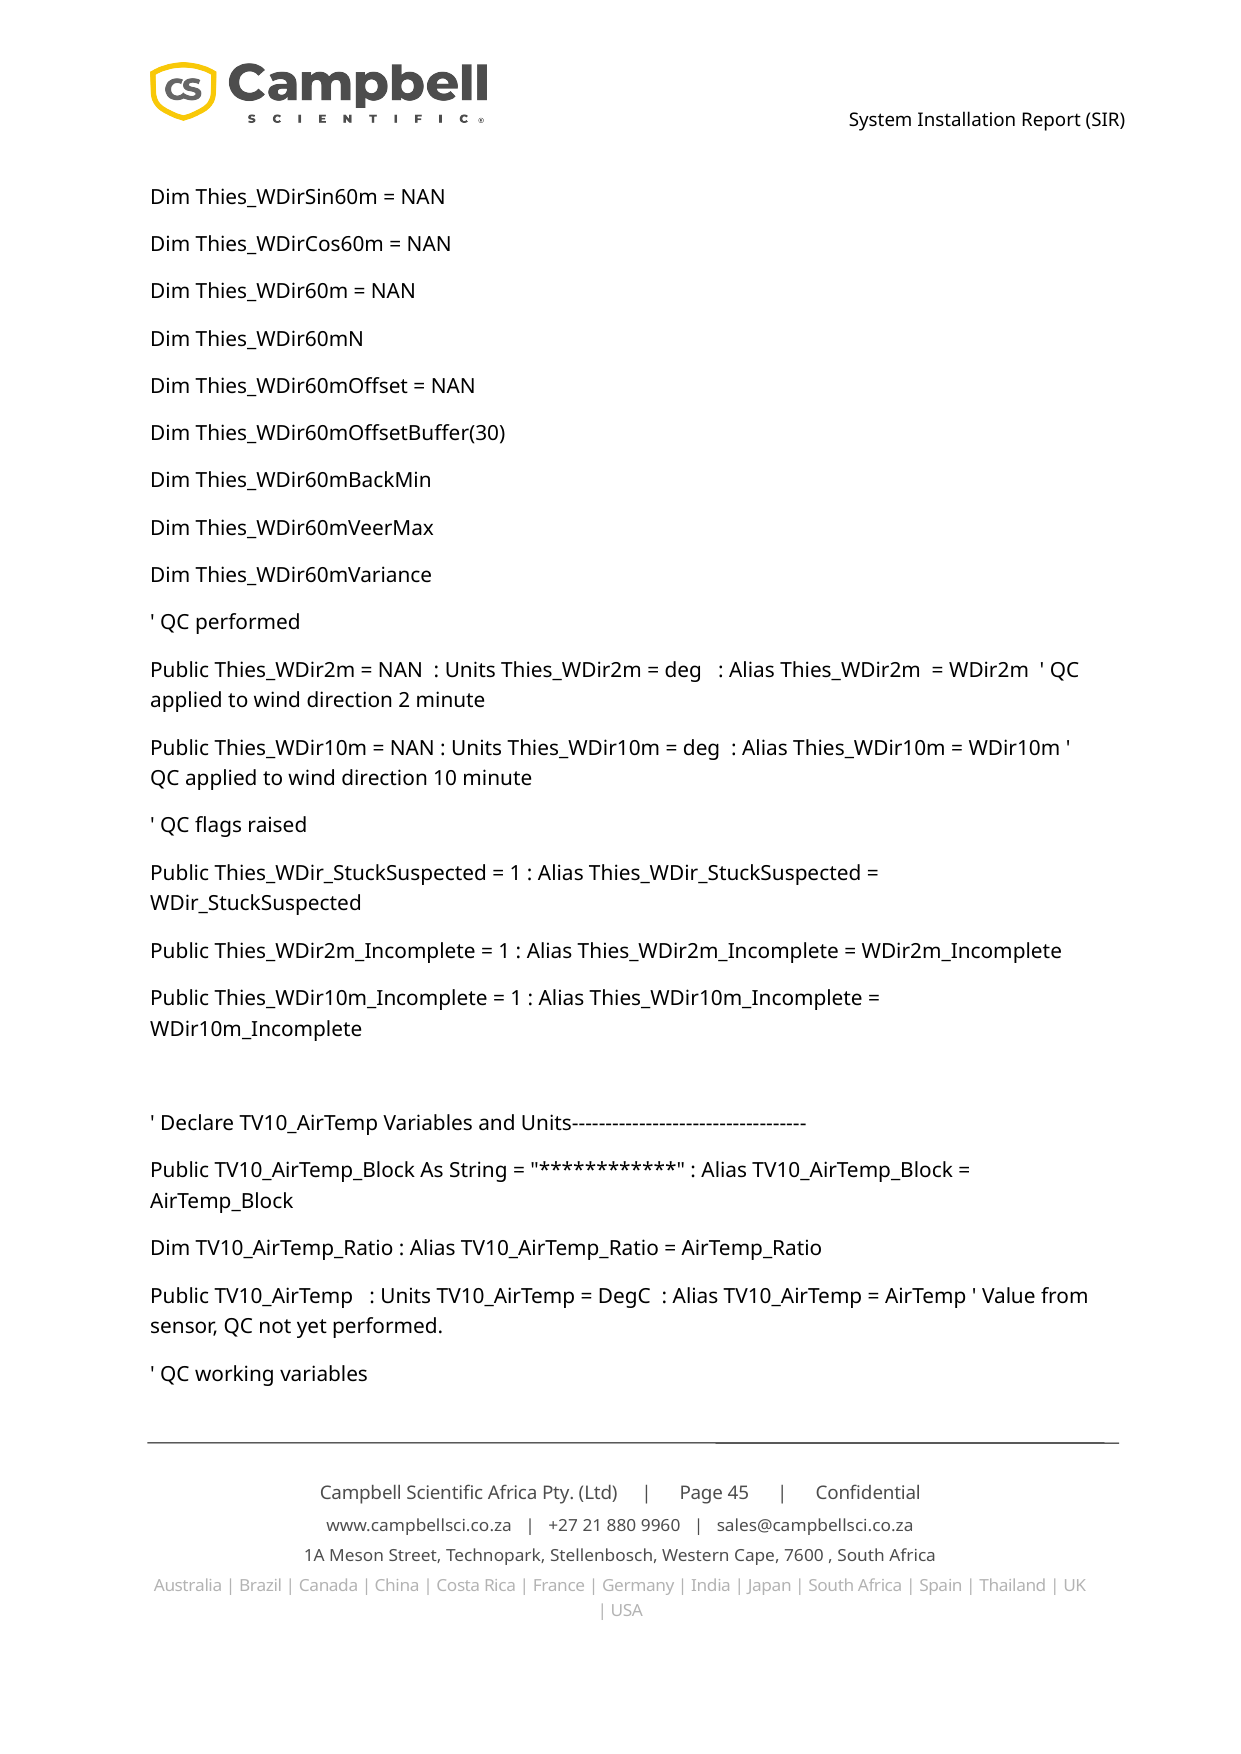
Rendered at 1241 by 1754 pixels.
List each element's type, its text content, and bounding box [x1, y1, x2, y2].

text ' QC flags raised [150, 811, 1090, 839]
text Dim Thies_WDir60mVeerMax [150, 513, 1090, 541]
text Public Thies_WDir2m_Incomplete = 1 : Alias Thies_WDir2m_Incomplete = WDir2m_Incomplete [150, 936, 1090, 964]
text Dim Thies_WDir60mOffset = NAN [150, 371, 1090, 399]
text Public Thies_WDir_StuckSuspected = 1 : Alias Thies_WDir_StuckSuspected = WDir_StuckSuspected [150, 858, 1090, 917]
text Public Thies_WDir2m = NAN : Units Thies_WDir2m = deg : Alias Thies_WDir2m = WDir2m ' QC applied to wind direction 2 minute [150, 655, 1090, 714]
text Public TV10_AirTemp : Units TV10_AirTemp = DegC : Alias TV10_AirTemp = AirTemp ' Value from sensor, QC not yet performed. [150, 1281, 1090, 1340]
picture [150, 62, 487, 123]
text Dim Thies_WDir60mVariance [150, 560, 1090, 588]
text Dim TV10_AirTemp_Ratio : Alias TV10_AirTemp_Ratio = AirTemp_Ratio [150, 1233, 1090, 1262]
text ' QC performed [150, 607, 1090, 636]
text Public Thies_WDir10m = NAN : Units Thies_WDir10m = deg : Alias Thies_WDir10m = WDir10m ' QC applied to wind direction 10 minute [150, 733, 1090, 792]
text Dim Thies_WDirSin60m = NAN [150, 182, 1090, 210]
text Dim Thies_WDir60mOffsetBuffer(30) [150, 418, 1090, 447]
text Public Thies_WDir10m_Incomplete = 1 : Alias Thies_WDir10m_Incomplete = WDir10m_Incomplete [150, 983, 1090, 1042]
text Dim Thies_WDir60m = NAN [150, 276, 1090, 305]
text Dim Thies_WDir60mN [150, 324, 1090, 352]
text ' Declare TV10_AirTemp Variables and Units----------------------------------- [150, 1108, 1090, 1137]
text Dim Thies_WDirCos60m = NAN [150, 229, 1090, 257]
text Public TV10_AirTemp_Block As String = "************" : Alias TV10_AirTemp_Block = AirTemp_Block [150, 1156, 1090, 1214]
text Dim Thies_WDir60mBackMin [150, 466, 1090, 494]
text ' QC working variables [150, 1359, 1090, 1387]
